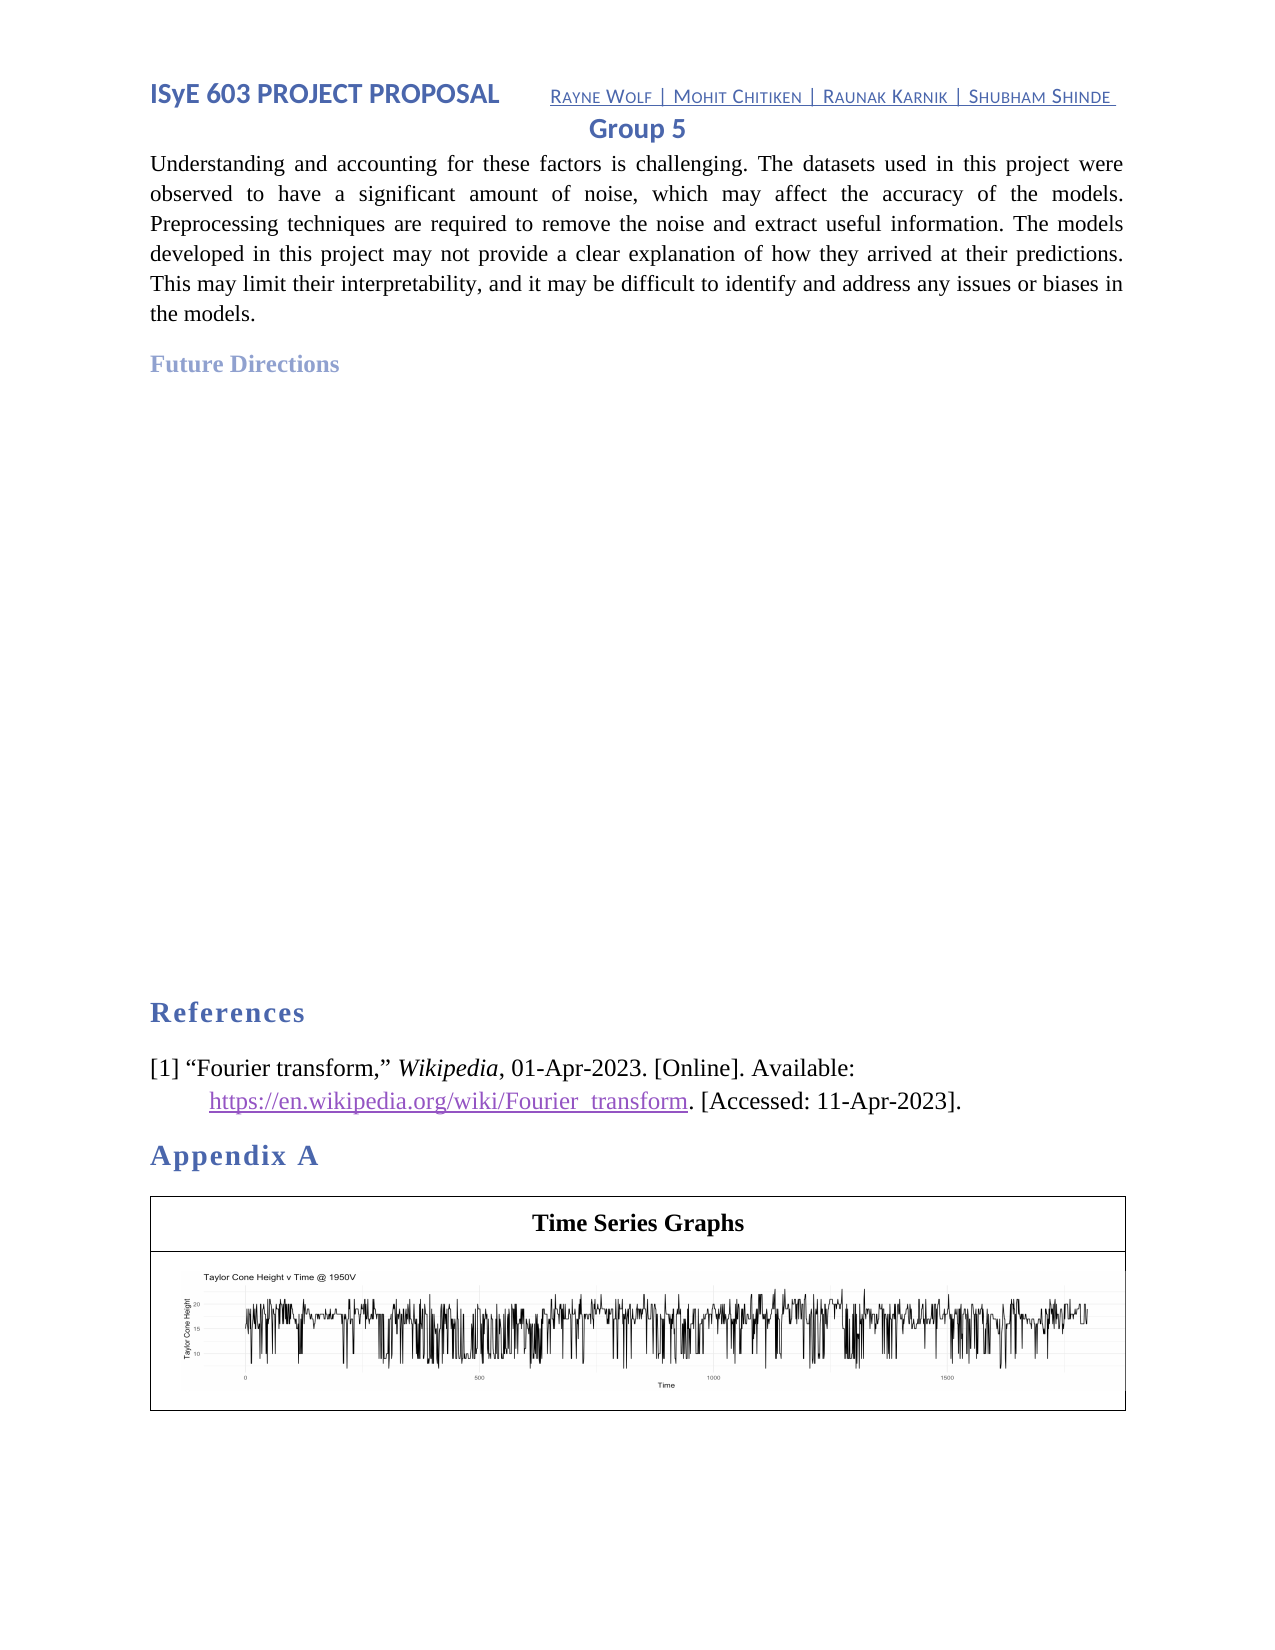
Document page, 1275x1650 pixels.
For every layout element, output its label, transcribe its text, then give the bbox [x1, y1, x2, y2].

subtitle Future Directions [150, 349, 1125, 377]
table_cell [151, 1252, 1125, 1410]
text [150, 150, 1125, 326]
subtitle References [150, 995, 1125, 1028]
text [1] “Fourier transform,” Wikipedia, 01-Apr-2023. [Online]. Available: https://en.wikipedia.org/wiki/Fourier_transform. [Accessed: 11-Apr-2023]. [150, 1053, 1125, 1115]
subtitle Appendix A [150, 1138, 1125, 1171]
table_header Time Series Graphs [151, 1197, 1125, 1251]
